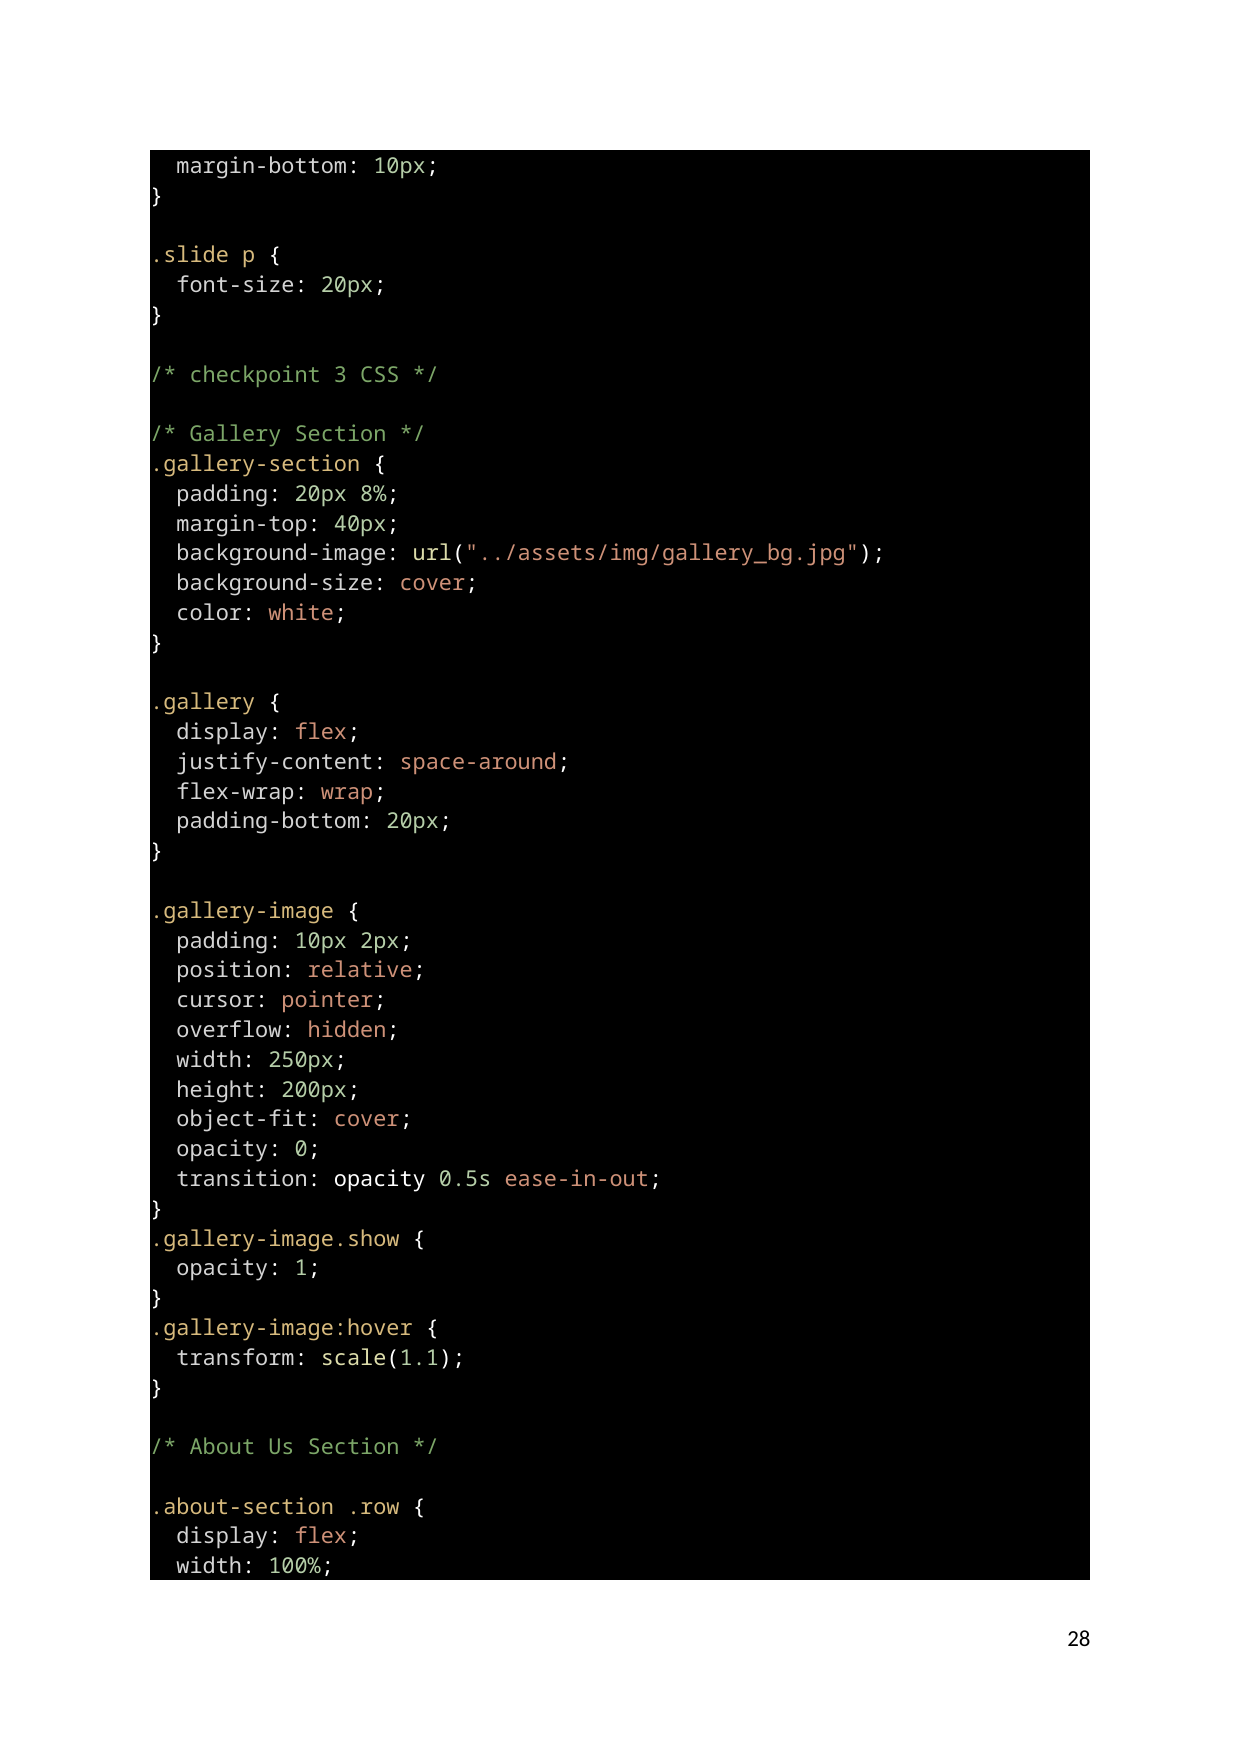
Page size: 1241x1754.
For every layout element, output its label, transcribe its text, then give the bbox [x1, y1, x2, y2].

text } [150, 299, 1090, 329]
text transition: opacity 0.5s ease-in-out; [150, 1163, 1090, 1193]
text } [150, 1193, 1090, 1222]
text .slide p { [150, 239, 1090, 269]
text font-size: 20px; [150, 269, 1090, 299]
text } [150, 627, 1090, 656]
text position: relative; [150, 954, 1090, 984]
text } [150, 180, 1090, 209]
text display: flex; [150, 716, 1090, 746]
text padding: 20px 8%; [150, 478, 1090, 507]
text color: white; [150, 597, 1090, 627]
text margin-top: 40px; [150, 507, 1090, 537]
text background-size: cover; [150, 567, 1090, 597]
text .gallery { [150, 686, 1090, 716]
text height: 200px; [150, 1073, 1090, 1103]
text display: flex; [150, 1520, 1090, 1550]
text width: 100%; [150, 1550, 1090, 1580]
text } [150, 835, 1090, 865]
text } [150, 1371, 1090, 1401]
text width: 250px; [150, 1044, 1090, 1073]
text transform: scale(1.1); [150, 1342, 1090, 1371]
text flex-wrap: wrap; [150, 776, 1090, 805]
text /* About Us Section */ [150, 1431, 1090, 1461]
text object-fit: cover; [150, 1103, 1090, 1133]
text .gallery-image:hover { [150, 1312, 1090, 1342]
text .gallery-image.show { [150, 1222, 1090, 1252]
text overflow: hidden; [150, 1014, 1090, 1044]
text .gallery-section { [150, 448, 1090, 478]
text opacity: 1; [150, 1252, 1090, 1282]
text cursor: pointer; [150, 984, 1090, 1014]
text .gallery-image { [150, 895, 1090, 924]
text /* Gallery Section */ [150, 418, 1090, 448]
text margin-bottom: 10px; [150, 150, 1090, 180]
text } [150, 1282, 1090, 1312]
text /* checkpoint 3 CSS */ [150, 358, 1090, 388]
text padding: 10px 2px; [150, 924, 1090, 954]
text padding-bottom: 20px; [150, 805, 1090, 835]
text .about-section .row { [150, 1491, 1090, 1520]
text opacity: 0; [150, 1133, 1090, 1163]
text background-image: url("../assets/img/gallery_bg.jpg"); [150, 537, 1090, 567]
text justify-content: space-around; [150, 746, 1090, 776]
